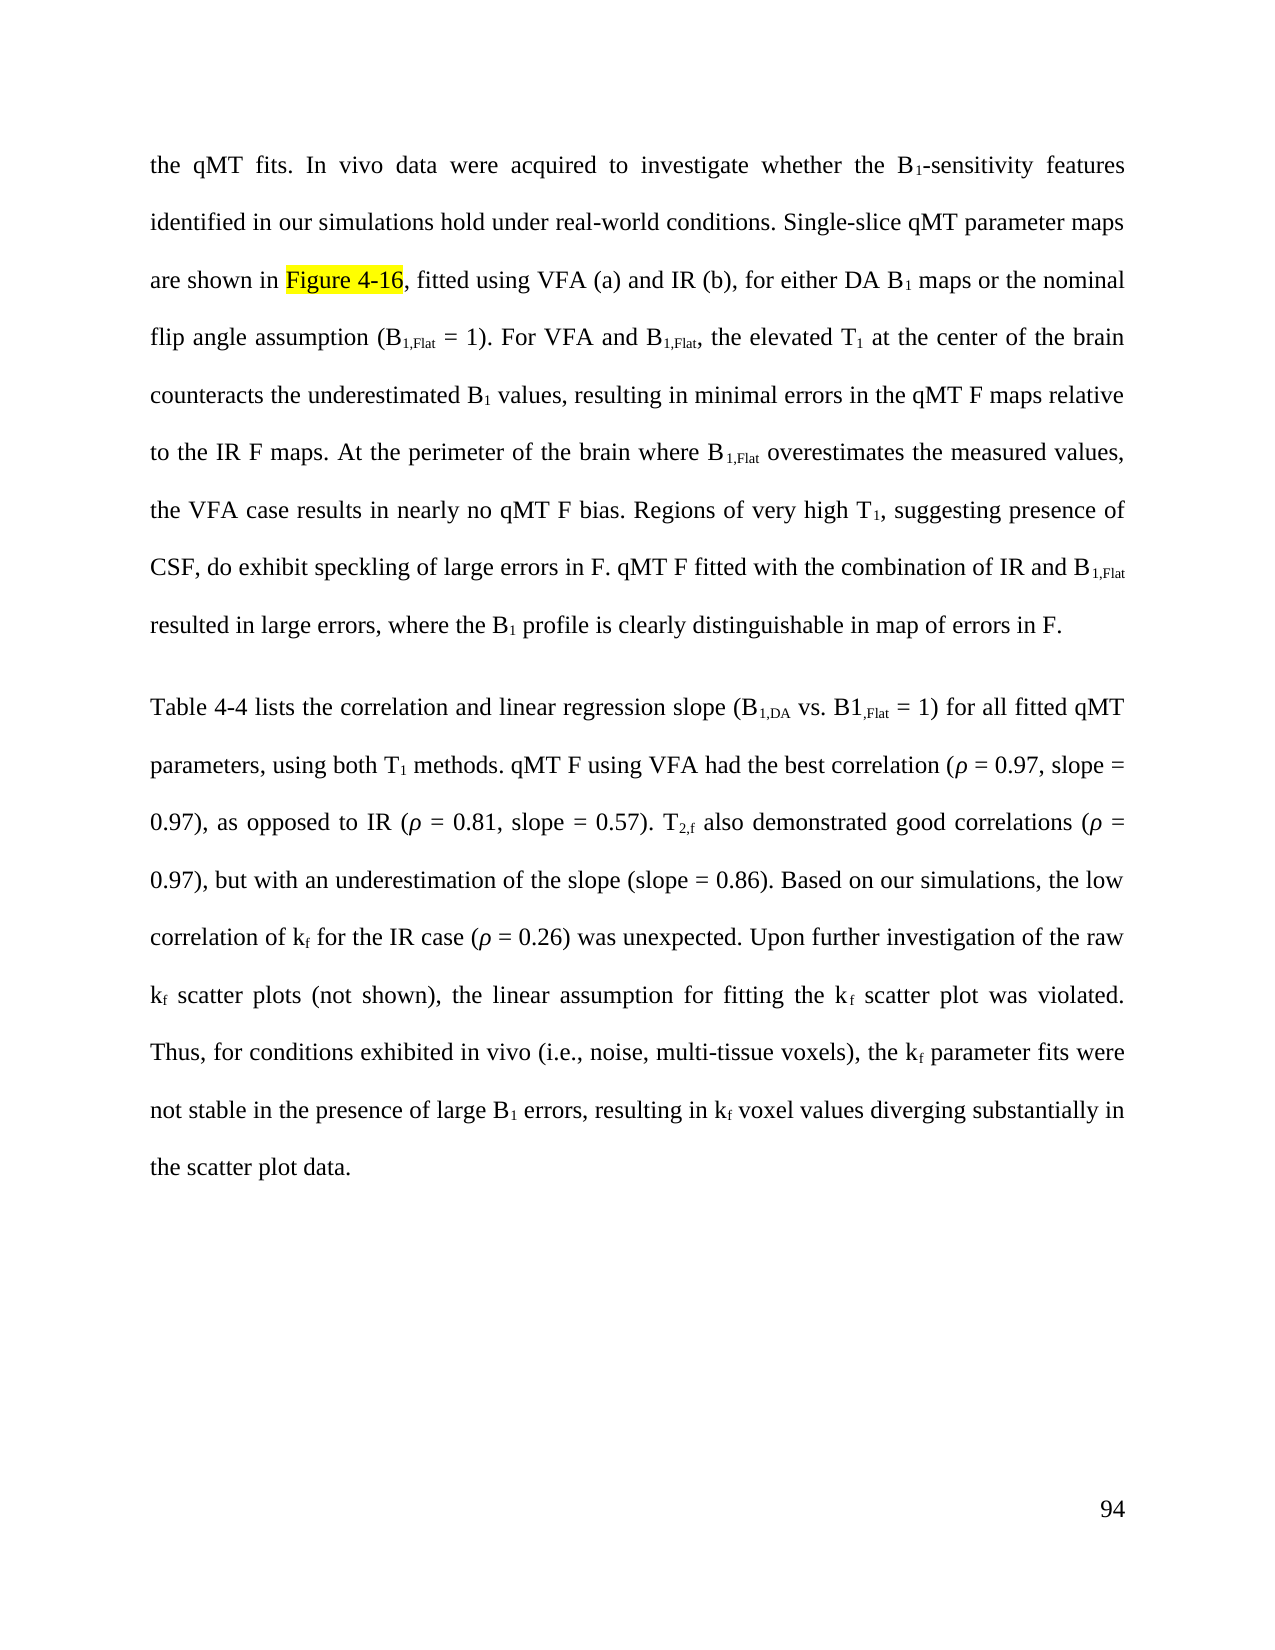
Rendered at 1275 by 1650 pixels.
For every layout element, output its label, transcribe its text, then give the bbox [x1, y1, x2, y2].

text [150, 150, 1125, 639]
